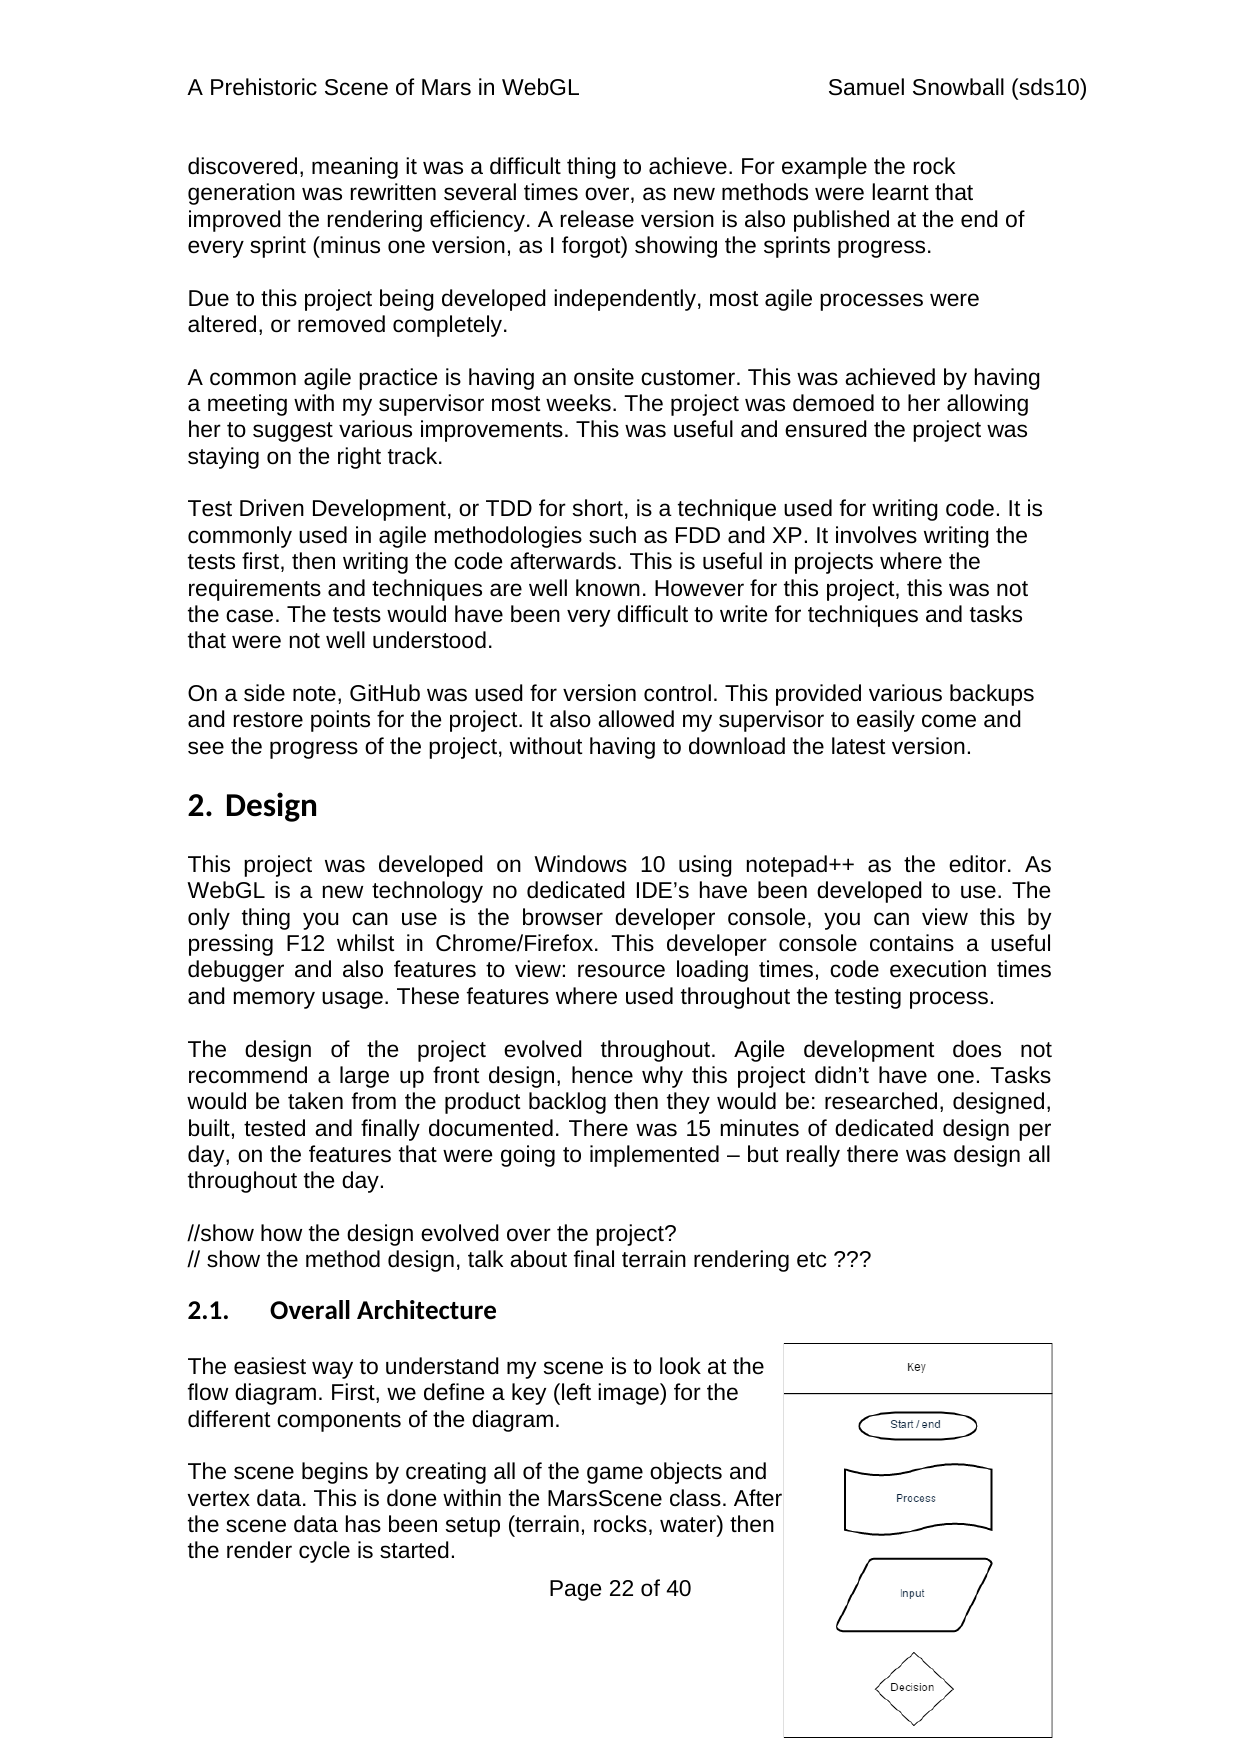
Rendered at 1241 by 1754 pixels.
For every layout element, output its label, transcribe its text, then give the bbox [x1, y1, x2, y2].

text The design of the project evolved throughout. Agile development does not recommend a large up front design, hence why this project didn’t have one. Tasks would be taken from the product backlog then they would be: researched, designed, built, tested and finally documented. There was 15 minutes of dedicated design per day, on the features that were going to implemented – but really there was design all throughout the day. [187, 1036, 1053, 1194]
subtitle Design [187, 784, 1053, 825]
text //show how the design evolved over the project? [187, 1220, 1053, 1246]
text On a side note, GitHub was used for version control. This provided various backups and restore points for the project. It also allowed my supervisor to easily come and see the progress of the project, without having to download the latest version. [187, 680, 1053, 759]
text This project was developed on Windows 10 using notepad++ as the editor. As WebGL is a new technology no dedicated IDE’s have been developed to use. The only thing you can use is the browser developer console, you can view this by pressing F12 whilst in Chrome/Firefox. This developer console contains a useful debugger and also features to view: resource loading times, code execution times and memory usage. These features where used throughout the testing process. [187, 851, 1053, 1009]
text Test Driven Development, or TDD for short, is a technique used for writing code. It is commonly used in agile methodologies such as FDD and XP. It involves writing the tests first, then writing the code afterwards. This is useful in projects where the requirements and techniques are well known. However for this project, this was not the case. The tests would have been very difficult to write for techniques and tasks that were not well understood. [187, 495, 1053, 653]
text // show the method design, talk about final terrain rendering etc ??? [187, 1246, 1053, 1273]
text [187, 153, 1053, 258]
text A common agile practice is having an onsite customer. This was achieved by having a meeting with my supervisor most weeks. The project was demoed to her allowing her to suggest various improvements. This was useful and ensured the project was staying on the right track. [187, 364, 1053, 469]
text Due to this project being developed independently, most agile processes were altered, or removed completely. [187, 284, 1053, 337]
subtitle Overall Architecture [187, 1293, 1053, 1327]
text The easiest way to understand my scene is to look at the flow diagram. First, we define a key (left image) for the different components of the diagram. [187, 1353, 1053, 1432]
text The scene begins by creating all of the game objects and vertex data. This is done within the MarsScene class. After the scene data has been setup (terrain, rocks, water) then the render cycle is started. [187, 1458, 1053, 1564]
